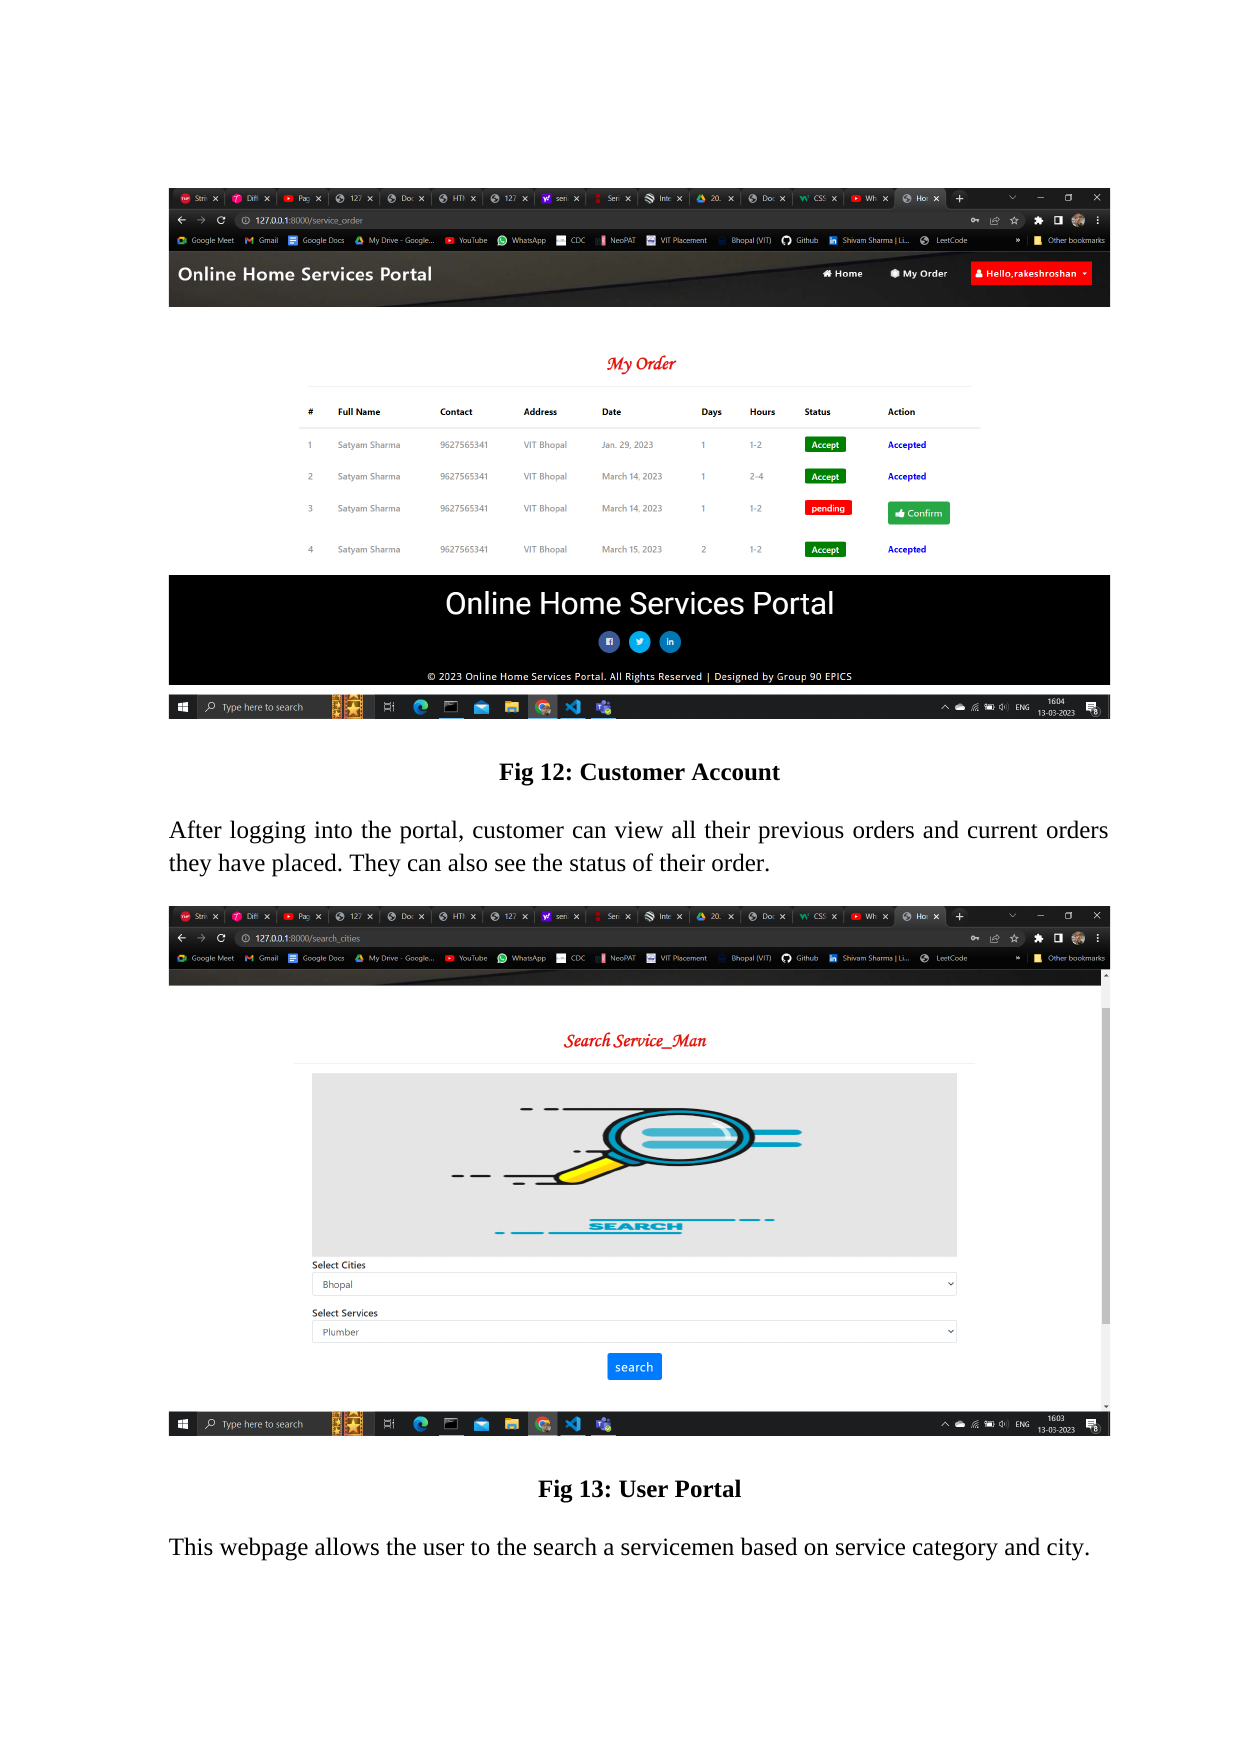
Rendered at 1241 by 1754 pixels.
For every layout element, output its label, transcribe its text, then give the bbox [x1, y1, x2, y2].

text Fig 12: Customer Account [169, 757, 1110, 786]
text Fig 13: User Portal [169, 1474, 1110, 1503]
text After logging into the portal, customer can view all their previous orders and current orders they have placed. They can also see the status of their order. [169, 815, 1110, 877]
picture [168, 188, 1111, 719]
picture [168, 906, 1111, 1436]
text This webpage allows the user to the search a servicemen based on service category and city. [169, 1532, 1110, 1561]
